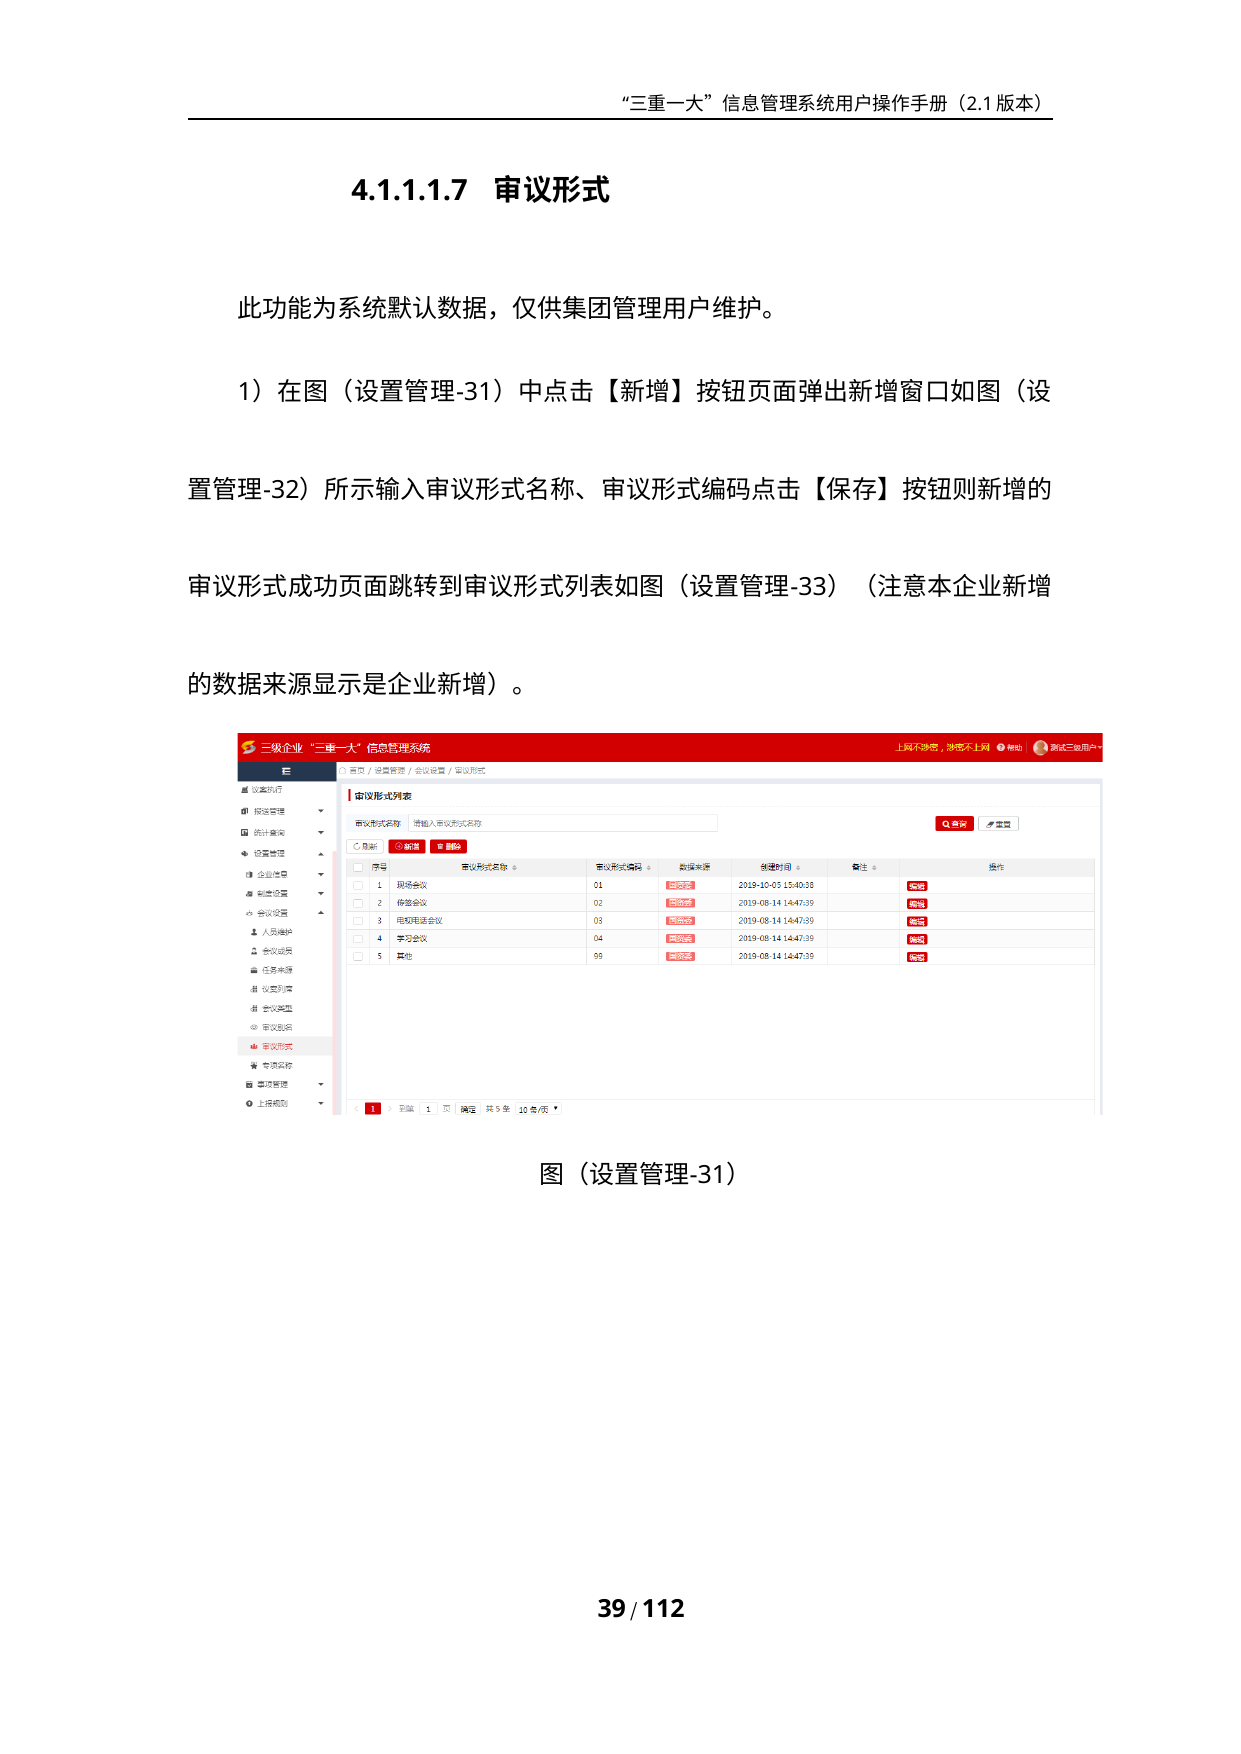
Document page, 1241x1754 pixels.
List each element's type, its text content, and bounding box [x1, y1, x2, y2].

text 此功能为系统默认数据，仅供集团管理用户维护。 [187, 274, 1053, 339]
text 1）在图（设置管理-31）中点击【新增】按钮页面弹出新增窗口如图（设置管理-32）所示输入审议形式名称、审议形式编码点击【保存】按钮则新增的审议形式成功页面跳转到审议形式列表如图（设置管理-33）（注意本企业新增的数据来源显示是企业新增）。 [187, 357, 1053, 715]
text 图（设置管理-31） [187, 1140, 1053, 1205]
subtitle 审议形式 [292, 156, 1053, 221]
picture [237, 733, 1103, 1115]
